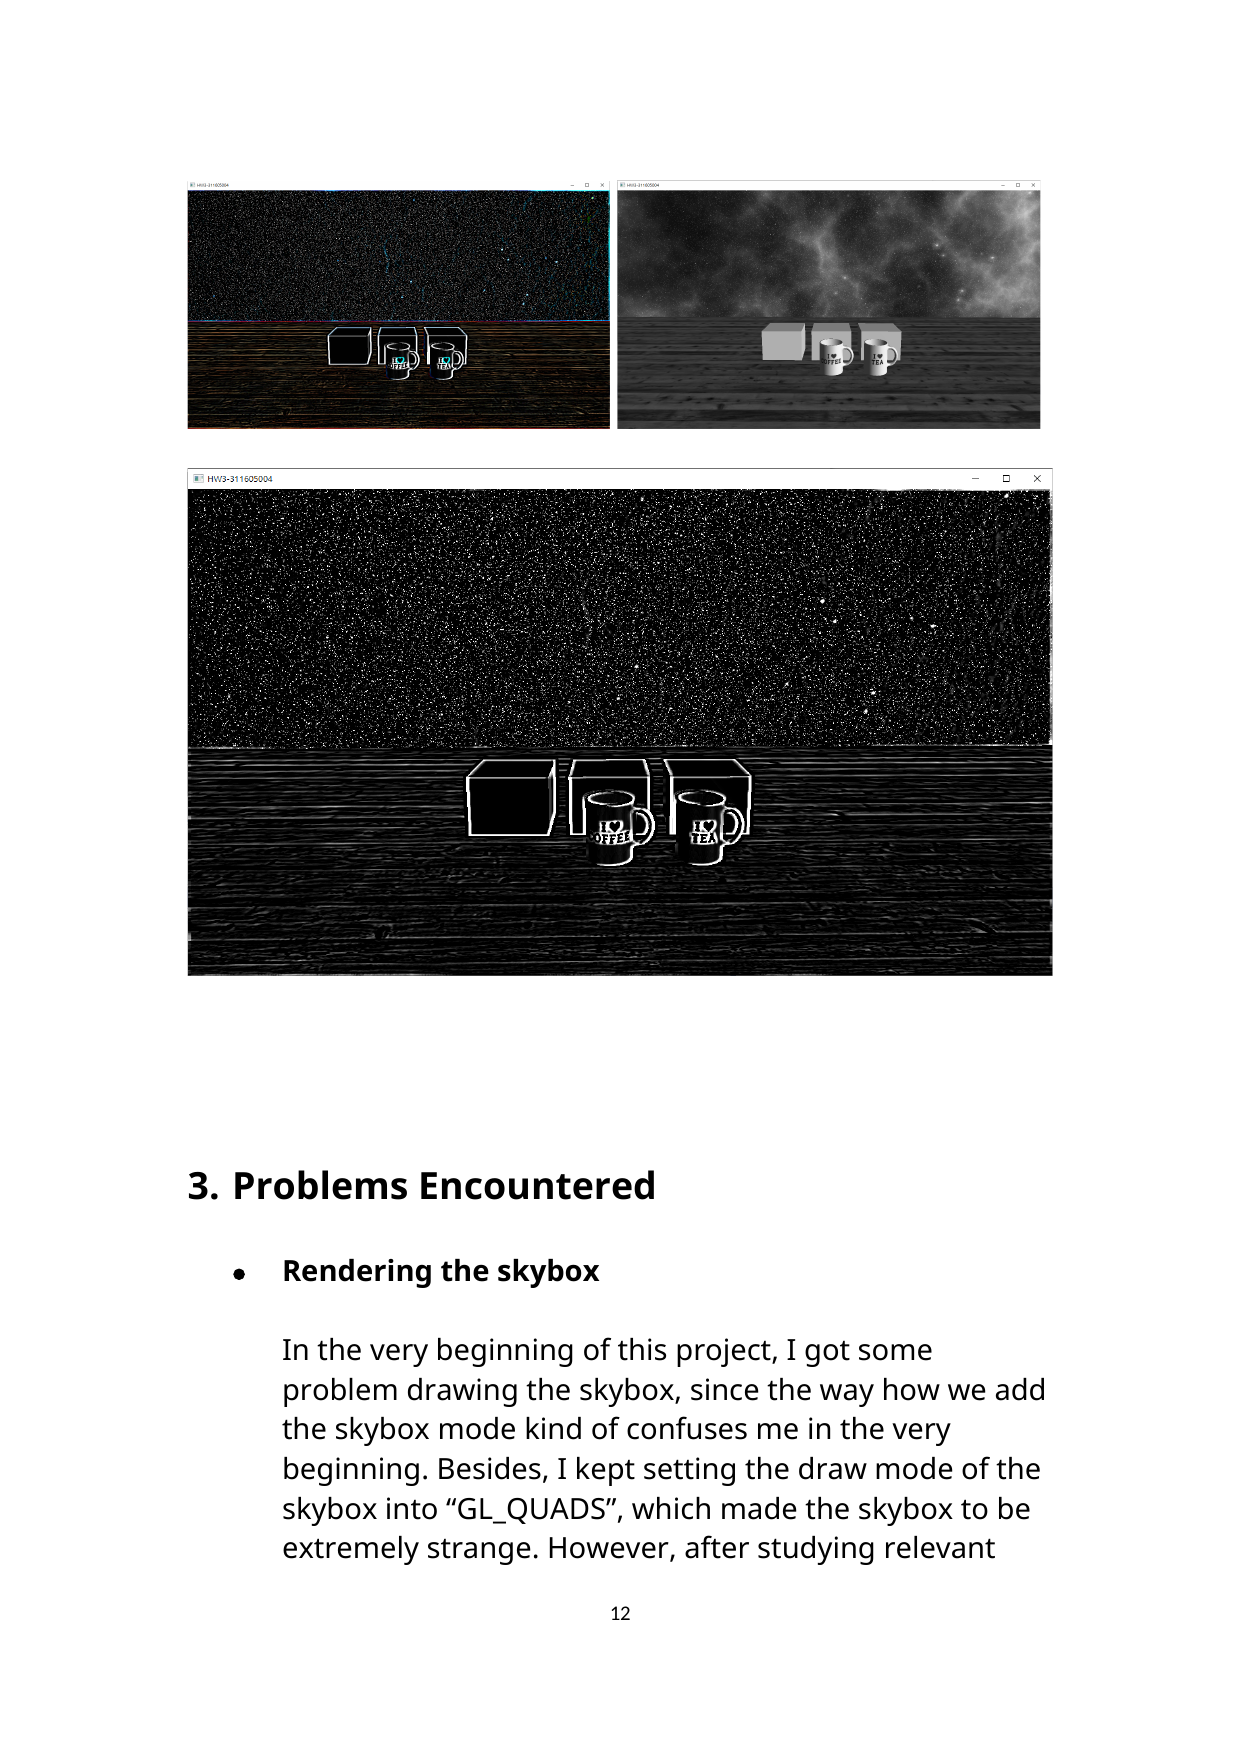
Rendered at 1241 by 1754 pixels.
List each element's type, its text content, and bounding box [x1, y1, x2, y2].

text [282, 1329, 1053, 1567]
list Rendering the skybox [232, 1250, 1053, 1289]
picture [617, 180, 1041, 429]
list Problems Encountered [187, 1159, 1053, 1210]
picture [187, 468, 1053, 976]
picture [187, 181, 610, 429]
